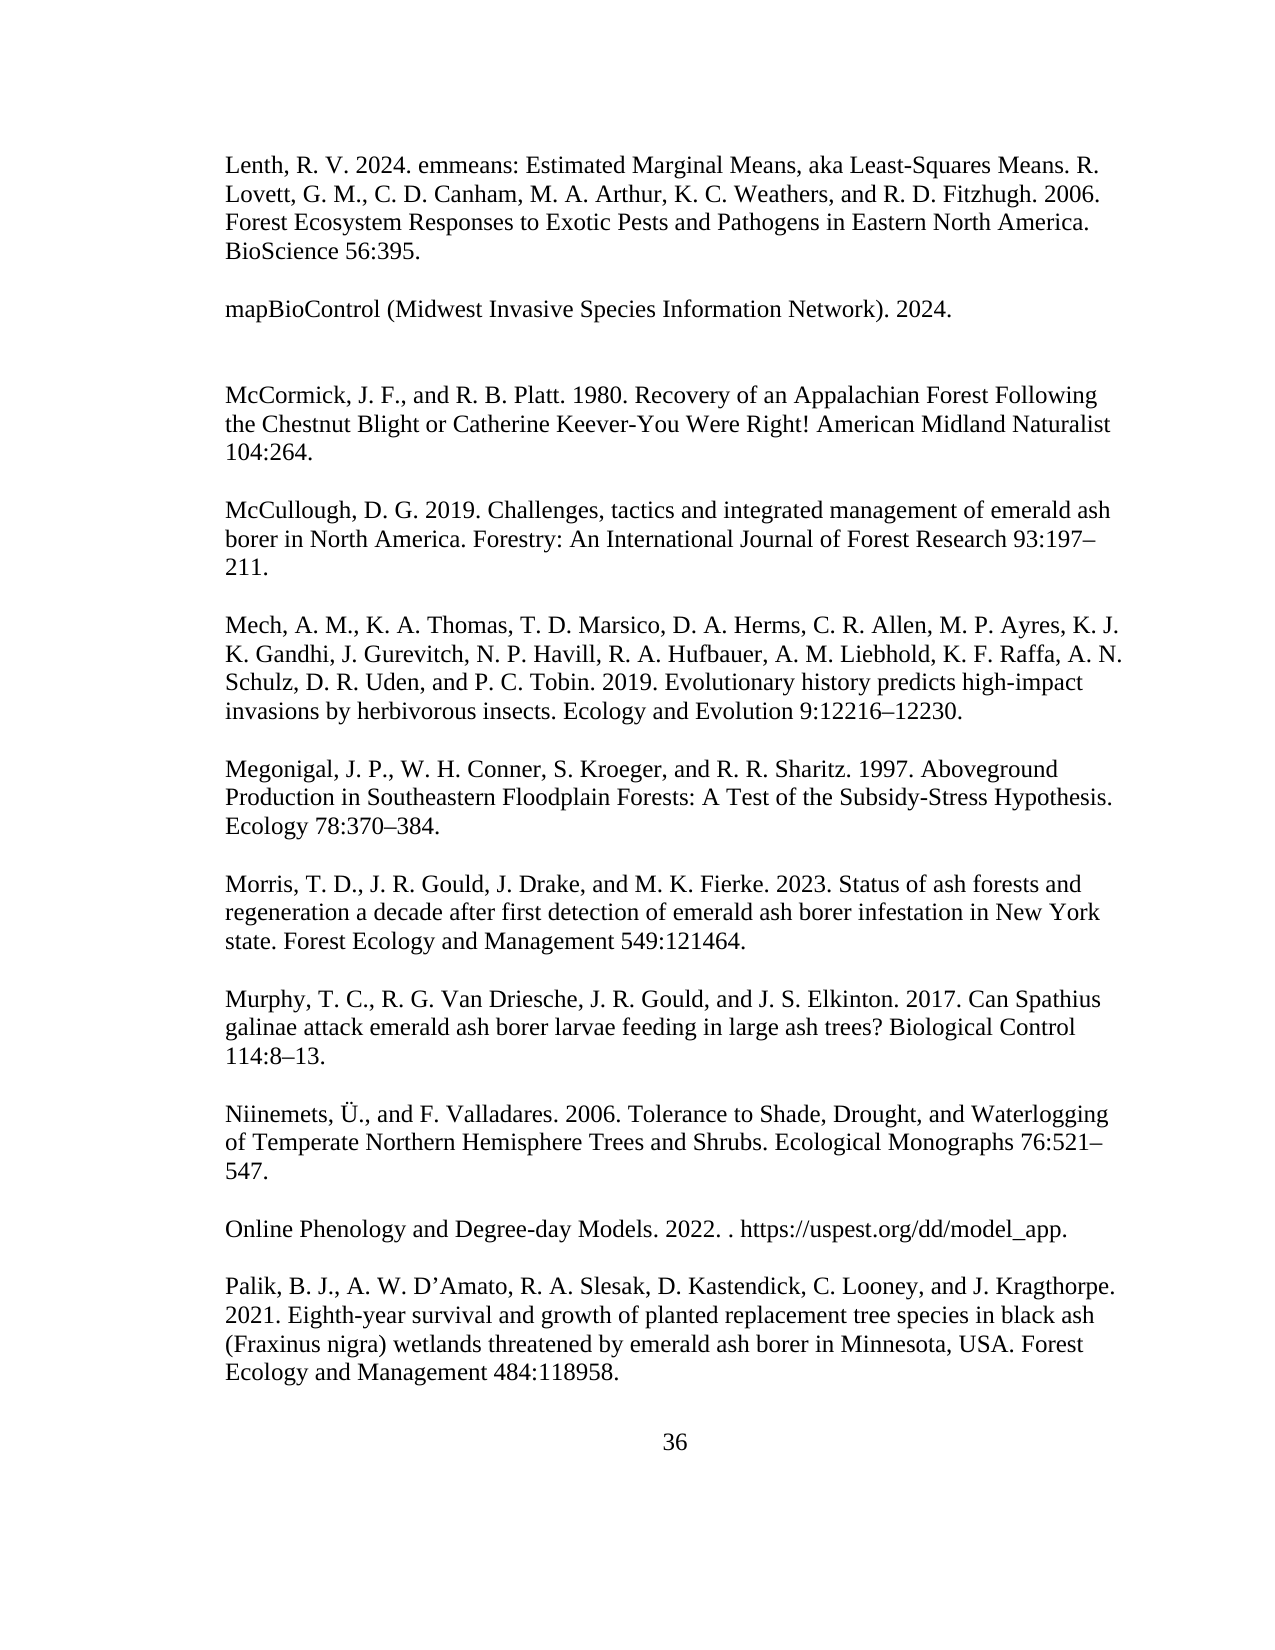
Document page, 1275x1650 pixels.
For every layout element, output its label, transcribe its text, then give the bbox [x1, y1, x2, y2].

text Niinemets, Ü., and F. Valladares. 2006. Tolerance to Shade, Drought, and Waterlogging of Temperate Northern Hemisphere Trees and Shrubs. Ecological Monographs 76:521–547. [225, 1099, 1125, 1185]
text Lenth, R. V. 2024. emmeans: Estimated Marginal Means, aka Least-Squares Means. R. [225, 150, 1125, 179]
text Lovett, G. M., C. D. Canham, M. A. Arthur, K. C. Weathers, and R. D. Fitzhugh. 2006. Forest Ecosystem Responses to Exotic Pests and Pathogens in Eastern North America. BioScience 56:395. [225, 179, 1125, 265]
text McCullough, D. G. 2019. Challenges, tactics and integrated management of emerald ash borer in North America. Forestry: An International Journal of Forest Research 93:197–211. [225, 495, 1125, 581]
text Online Phenology and Degree-day Models. 2022. . https://uspest.org/dd/model_app. [225, 1214, 1125, 1242]
text Murphy, T. C., R. G. Van Driesche, J. R. Gould, and J. S. Elkinton. 2017. Can Spathius galinae attack emerald ash borer larvae feeding in large ash trees? Biological Control 114:8–13. [225, 984, 1125, 1070]
text Morris, T. D., J. R. Gould, J. Drake, and M. K. Fierke. 2023. Status of ash forests and regeneration a decade after first detection of emerald ash borer infestation in New York state. Forest Ecology and Management 549:121464. [225, 869, 1125, 955]
text mapBioControl (Midwest Invasive Species Information Network). 2024. [225, 294, 1125, 322]
text Megonigal, J. P., W. H. Conner, S. Kroeger, and R. R. Sharitz. 1997. Aboveground Production in Southeastern Floodplain Forests: A Test of the Subsidy-Stress Hypothesis. Ecology 78:370–384. [225, 754, 1125, 840]
text Palik, B. J., A. W. D’Amato, R. A. Slesak, D. Kastendick, C. Looney, and J. Kragthorpe. 2021. Eighth-year survival and growth of planted replacement tree species in black ash (Fraxinus nigra) wetlands threatened by emerald ash borer in Minnesota, USA. Forest Ecology and Management 484:118958. [225, 1271, 1125, 1386]
text Mech, A. M., K. A. Thomas, T. D. Marsico, D. A. Herms, C. R. Allen, M. P. Ayres, K. J. K. Gandhi, J. Gurevitch, N. P. Havill, R. A. Hufbauer, A. M. Liebhold, K. F. Raffa, A. N. Schulz, D. R. Uden, and P. C. Tobin. 2019. Evolutionary history predicts high‐impact invasions by herbivorous insects. Ecology and Evolution 9:12216–12230. [225, 610, 1125, 725]
text McCormick, J. F., and R. B. Platt. 1980. Recovery of an Appalachian Forest Following the Chestnut Blight or Catherine Keever-You Were Right! American Midland Naturalist 104:264. [225, 380, 1125, 466]
